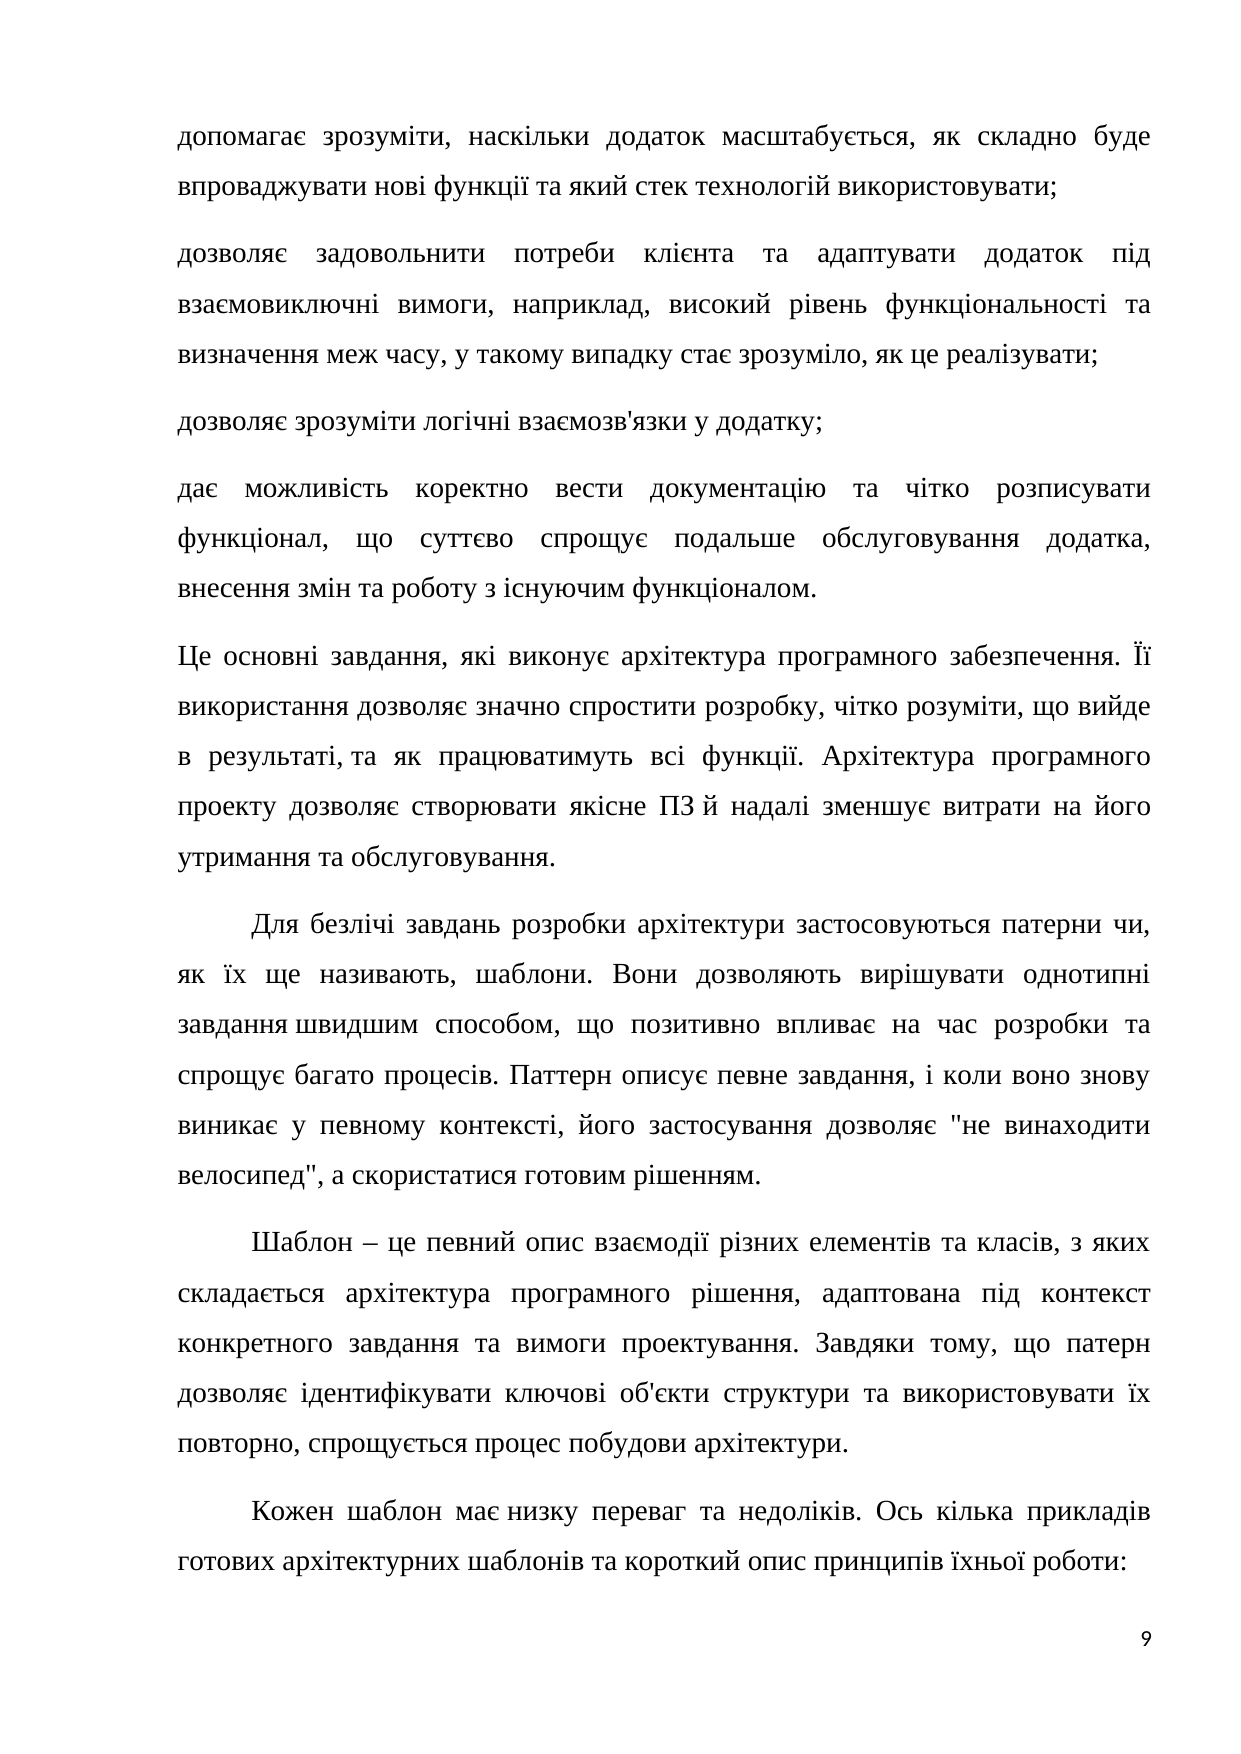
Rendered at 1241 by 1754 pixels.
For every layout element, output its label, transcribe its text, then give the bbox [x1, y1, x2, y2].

text допомагає зрозуміти, наскільки додаток масштабується, як складно буде впроваджувати нові функції та який стек технологій використовувати; [177, 118, 1152, 202]
text Кожен шаблон має низку переваг та недоліків. Ось кілька прикладів готових архітектурних шаблонів та короткий опис принципів їхньої роботи: [177, 1493, 1152, 1576]
text Це основні завдання, які виконує архітектура програмного забезпечення. Її використання дозволяє значно спростити розробку, чітко розуміти, що вийде в результаті, та як працюватимуть всі функції. Архітектура програмного проекту дозволяє створювати якісне ПЗ й надалі зменшує витрати на його утримання та обслуговування. [177, 638, 1152, 872]
text Шаблон – це певний опис взаємодії різних елементів та класів, з яких складається архітектура програмного рішення, адаптована під контекст конкретного завдання та вимоги проектування. Завдяки тому, що патерн дозволяє ідентифікувати ключові об'єкти структури та використовувати їх повторно, спрощується процес побудови архітектури. [177, 1224, 1152, 1459]
text дозволяє задовольнити потреби клієнта та адаптувати додаток під взаємовиключні вимоги, наприклад, високий рівень функціональності та визначення меж часу, у такому випадку стає зрозуміло, як це реалізувати; [177, 235, 1152, 369]
text Для безлічі завдань розробки архітектури застосовуються патерни чи, як їх ще називають, шаблони. Вони дозволяють вирішувати однотипні завдання швидшим способом, що позитивно впливає на час розробки та спрощує багато процесів. Паттерн описує певне завдання, і коли воно знову виникає у певному контексті, його застосування дозволяє "не винаходити велосипед", а скористатися готовим рішенням. [177, 906, 1152, 1191]
text дає можливість коректно вести документацію та чітко розписувати функціонал, що суттєво спрощує подальше обслуговування додатка, внесення змін та роботу з існуючим функціоналом. [177, 470, 1152, 604]
text дозволяє зрозуміти логічні взаємозв'язки у додатку; [177, 403, 1152, 437]
